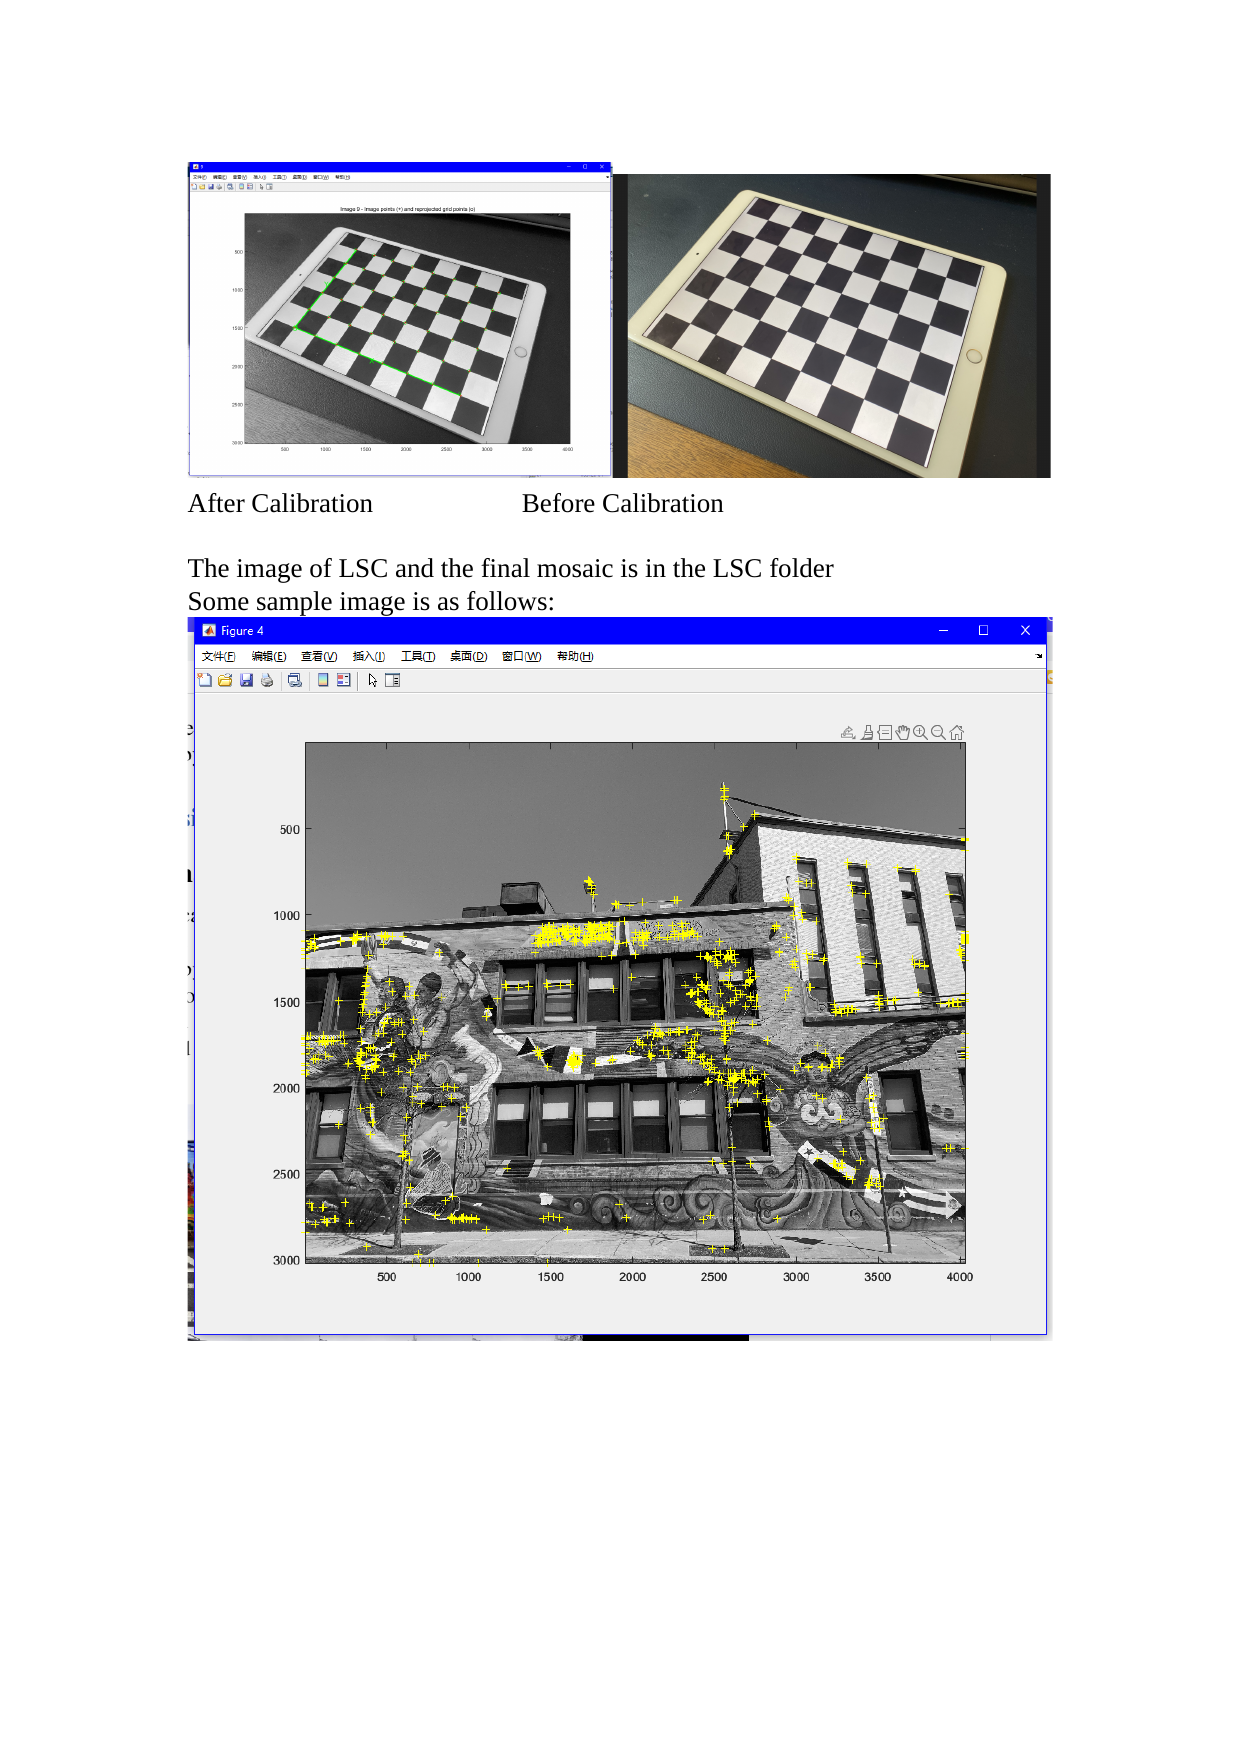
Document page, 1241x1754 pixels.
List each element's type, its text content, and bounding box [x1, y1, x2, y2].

text Some sample image is as follows: [187, 584, 1053, 617]
text After Calibration Before Calibration [187, 487, 1053, 519]
text The image of LSC and the final mosaic is in the LSC folder [187, 552, 1053, 584]
picture [187, 617, 1053, 1341]
picture [187, 162, 1051, 478]
